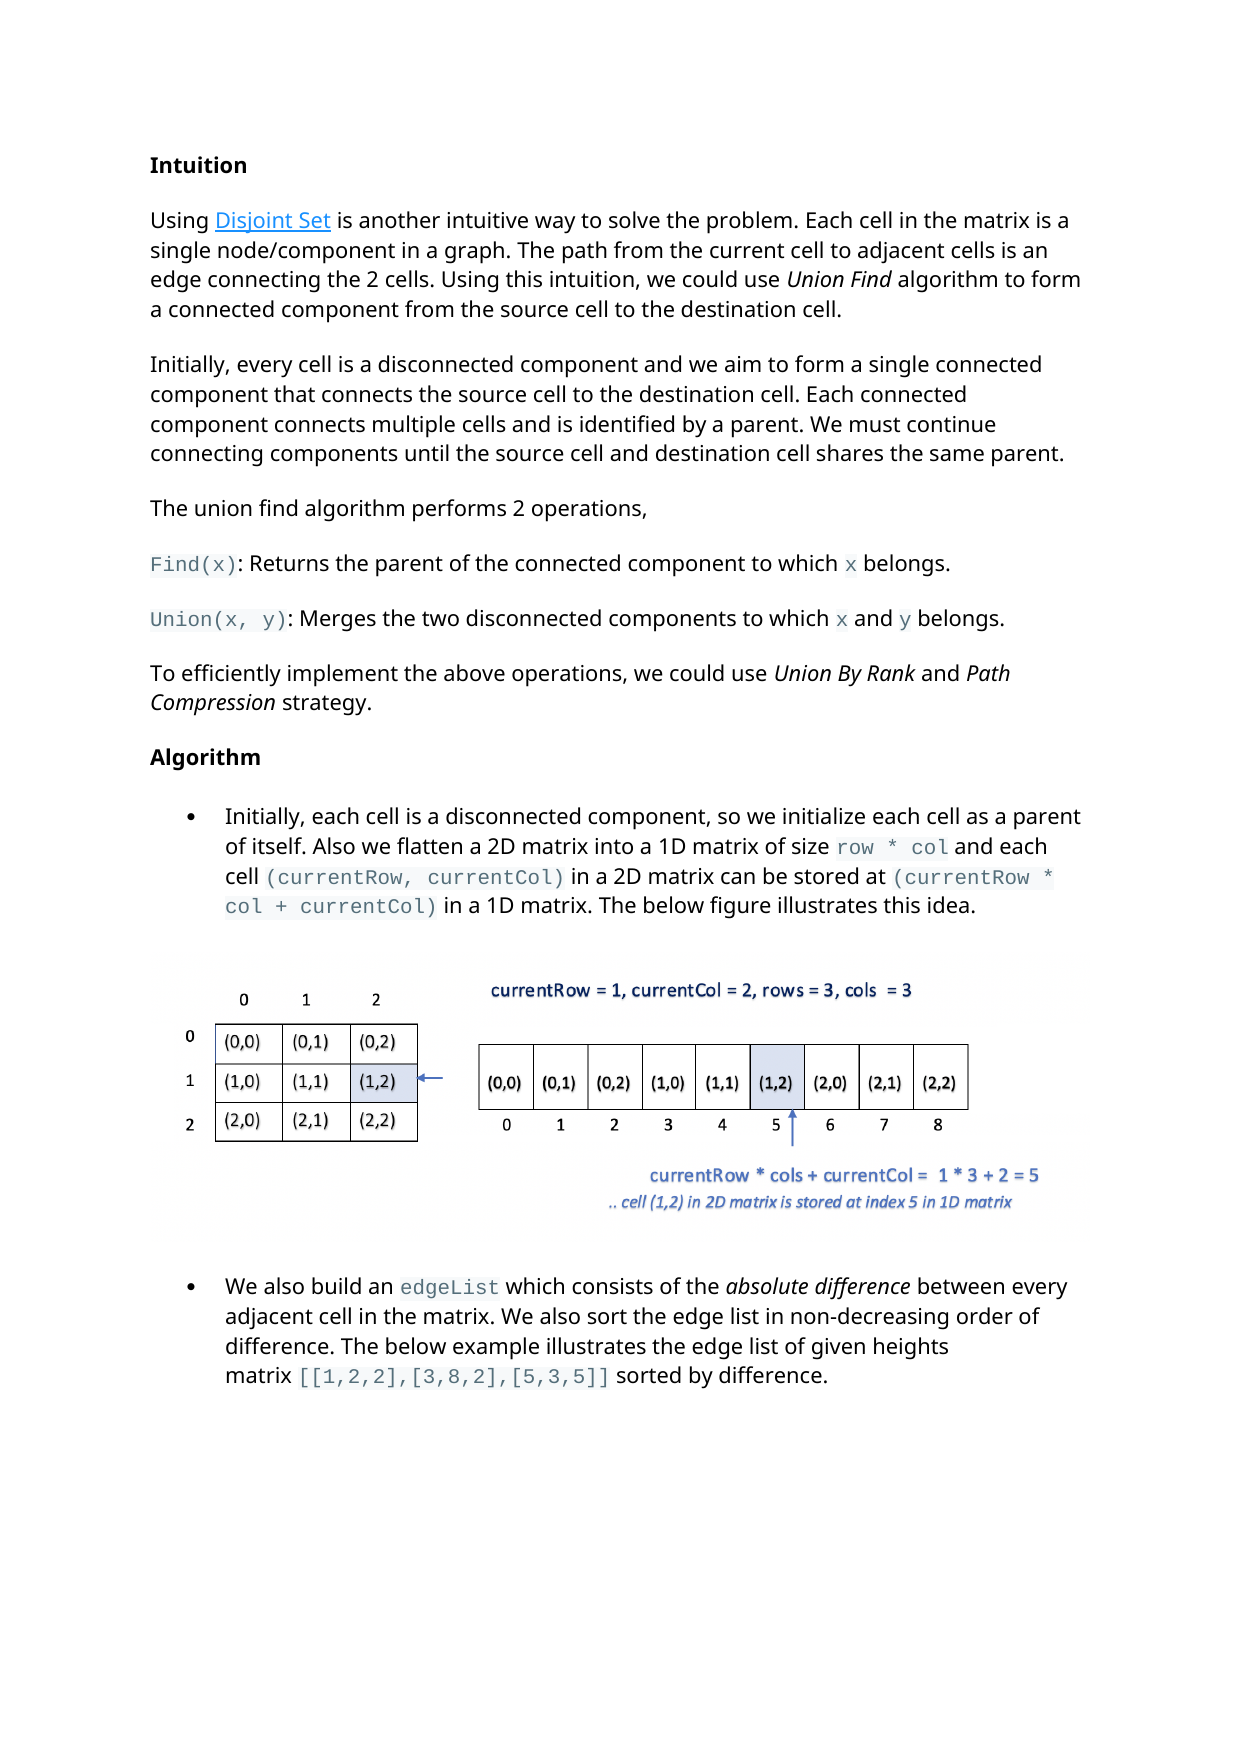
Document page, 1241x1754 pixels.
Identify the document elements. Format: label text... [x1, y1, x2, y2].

text Intuition [150, 150, 1090, 180]
text The union find algorithm performs 2 operations, [150, 493, 1090, 523]
text Algorithm [150, 742, 1090, 772]
text Initially, every cell is a disconnected component and we aim to form a single connected component that connects the source cell to the destination cell. Each connected component connects multiple cells and is identified by a parent. We must continue connecting components until the source cell and destination cell shares the same parent. [150, 349, 1090, 468]
text Union(x, y): Merges the two disconnected components to which x and y belongs. [150, 603, 1090, 632]
text Find(x): Returns the parent of the connected component to which x belongs. [150, 548, 1090, 578]
text To efficiently implement the above operations, we could use Union By Rank and Path Compression strategy. [150, 657, 1090, 717]
list Initially, each cell is a disconnected component, so we initialize each cell as a parent of itself. Also we flatten a 2D matrix into a 1D matrix of size row * col and each cell (currentRow, currentCol) in a 2D matrix can be stored at (currentRow * col + currentCol) in a 1D matrix. The below figure illustrates this idea. [187, 801, 1090, 920]
list We also build an edgeList which consists of the absolute difference between every adjacent cell in the matrix. We also sort the edge list in non-decreasing order of difference. The below example illustrates the edge list of given heights matrix [[1,2,2],[3,8,2],[5,3,5]] sorted by difference. [187, 1271, 1090, 1390]
text Using Disjoint Set is another intuitive way to solve the problem. Each cell in the matrix is a single node/component in a graph. The path from the current cell to adjacent cells is an edge connecting the 2 cells. Using this intuition, we could use Union Find algorithm to form a connected component from the source cell to the destination cell. [150, 205, 1090, 324]
picture [150, 949, 1091, 1242]
